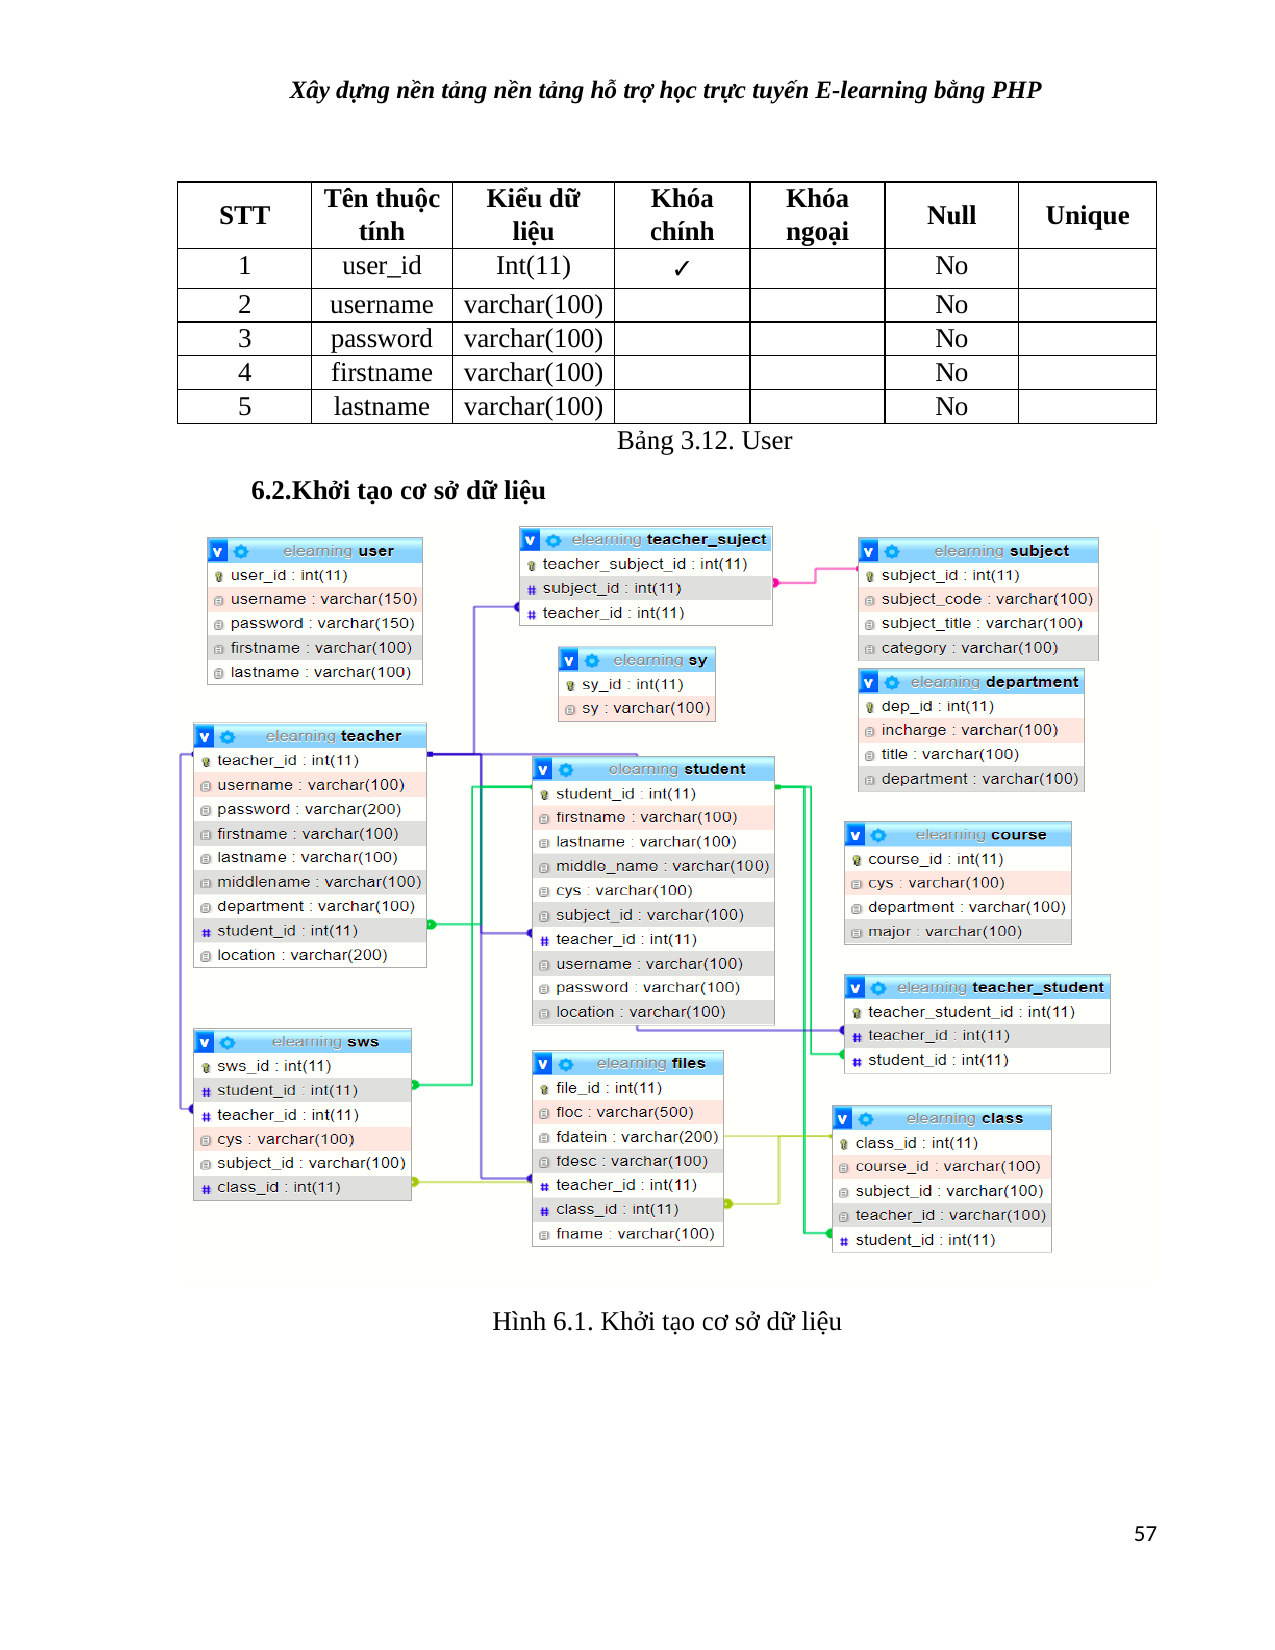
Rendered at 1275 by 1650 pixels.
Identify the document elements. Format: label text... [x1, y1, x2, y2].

table_cell 3 [178, 323, 311, 355]
table_cell [751, 323, 884, 355]
table_cell varchar(100) [453, 323, 614, 355]
table_header Null [886, 183, 1018, 248]
table_cell username [312, 289, 452, 321]
table_cell password [312, 323, 452, 355]
table_cell 5 [178, 390, 311, 423]
table_cell [751, 289, 884, 321]
table_cell [1019, 390, 1156, 423]
table_cell 4 [178, 356, 311, 389]
table_cell [1019, 249, 1156, 287]
table_header Tên thuộc tính [312, 183, 452, 248]
table_header Unique [1019, 183, 1156, 248]
table_header Kiểu dữ liệu [453, 183, 614, 248]
table_header Khóa ngoại [751, 183, 884, 248]
table_cell 2 [178, 289, 311, 321]
table_cell Int(11) [453, 249, 614, 287]
table_cell No [886, 390, 1018, 423]
table_cell [751, 390, 884, 423]
table_cell No [886, 289, 1018, 321]
table_cell varchar(100) [453, 356, 614, 389]
table_cell [615, 323, 749, 355]
table_cell [615, 356, 749, 389]
table_cell ✓ [615, 249, 749, 287]
table_cell No [886, 356, 1018, 389]
table_cell [615, 390, 749, 423]
table_header Khóa chính [615, 183, 749, 248]
table_cell [1019, 356, 1156, 389]
table_cell [1019, 289, 1156, 321]
picture [177, 523, 1157, 1287]
table_cell user_id [312, 249, 452, 287]
table_cell No [886, 249, 1018, 287]
text 6.2.Khởi tạo cơ sở dữ liệu [177, 474, 1157, 505]
table_cell No [886, 323, 1018, 355]
table_cell [615, 289, 749, 321]
text Hình 6.1. Khởi tạo cơ sở dữ liệu [177, 1305, 1157, 1337]
table_header STT [178, 183, 311, 248]
table_cell varchar(100) [453, 289, 614, 321]
table_cell [751, 249, 884, 287]
table_cell [1019, 323, 1156, 355]
table_cell 1 [178, 249, 311, 287]
table_cell varchar(100) [453, 390, 614, 423]
text Bảng 3.12. User [177, 424, 1157, 456]
table_cell [751, 356, 884, 389]
table_cell lastname [312, 390, 452, 423]
table_cell firstname [312, 356, 452, 389]
